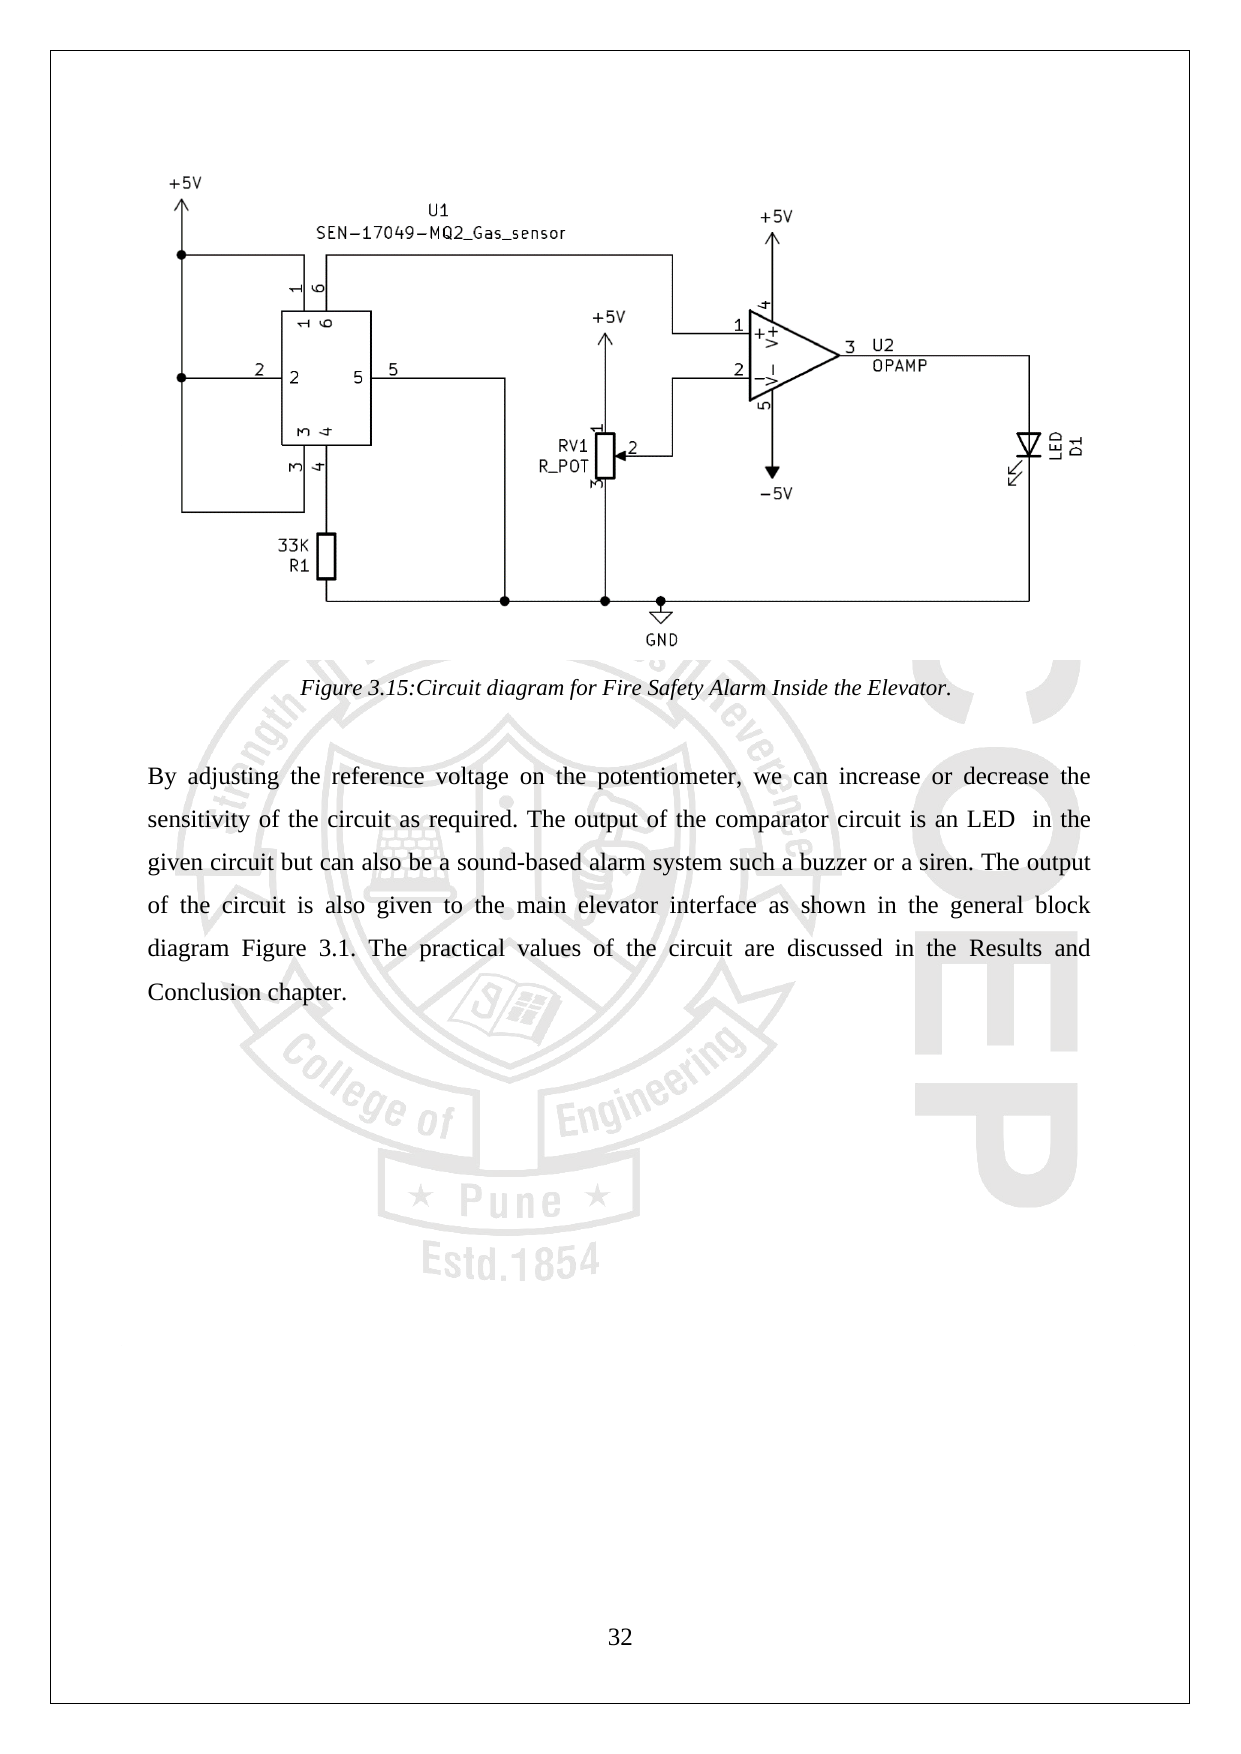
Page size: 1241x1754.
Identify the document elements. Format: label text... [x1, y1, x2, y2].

picture [147, 164, 1099, 660]
text Figure 3.15:Circuit diagram for Fire Safety Alarm Inside the Elevator. [121, 673, 1134, 700]
text By adjusting the reference voltage on the potentiometer, we can increase or decrease the sensitivity of the circuit as required. The output of the comparator circuit is an LED in the given circuit but can also be a sound-based alarm system such a buzzer or a siren. The output of the circuit is also given to the main elevator interface as shown in the general block diagram Figure 3.1. The practical values of the circuit are discussed in the Results and Conclusion chapter. [147, 761, 1092, 1005]
